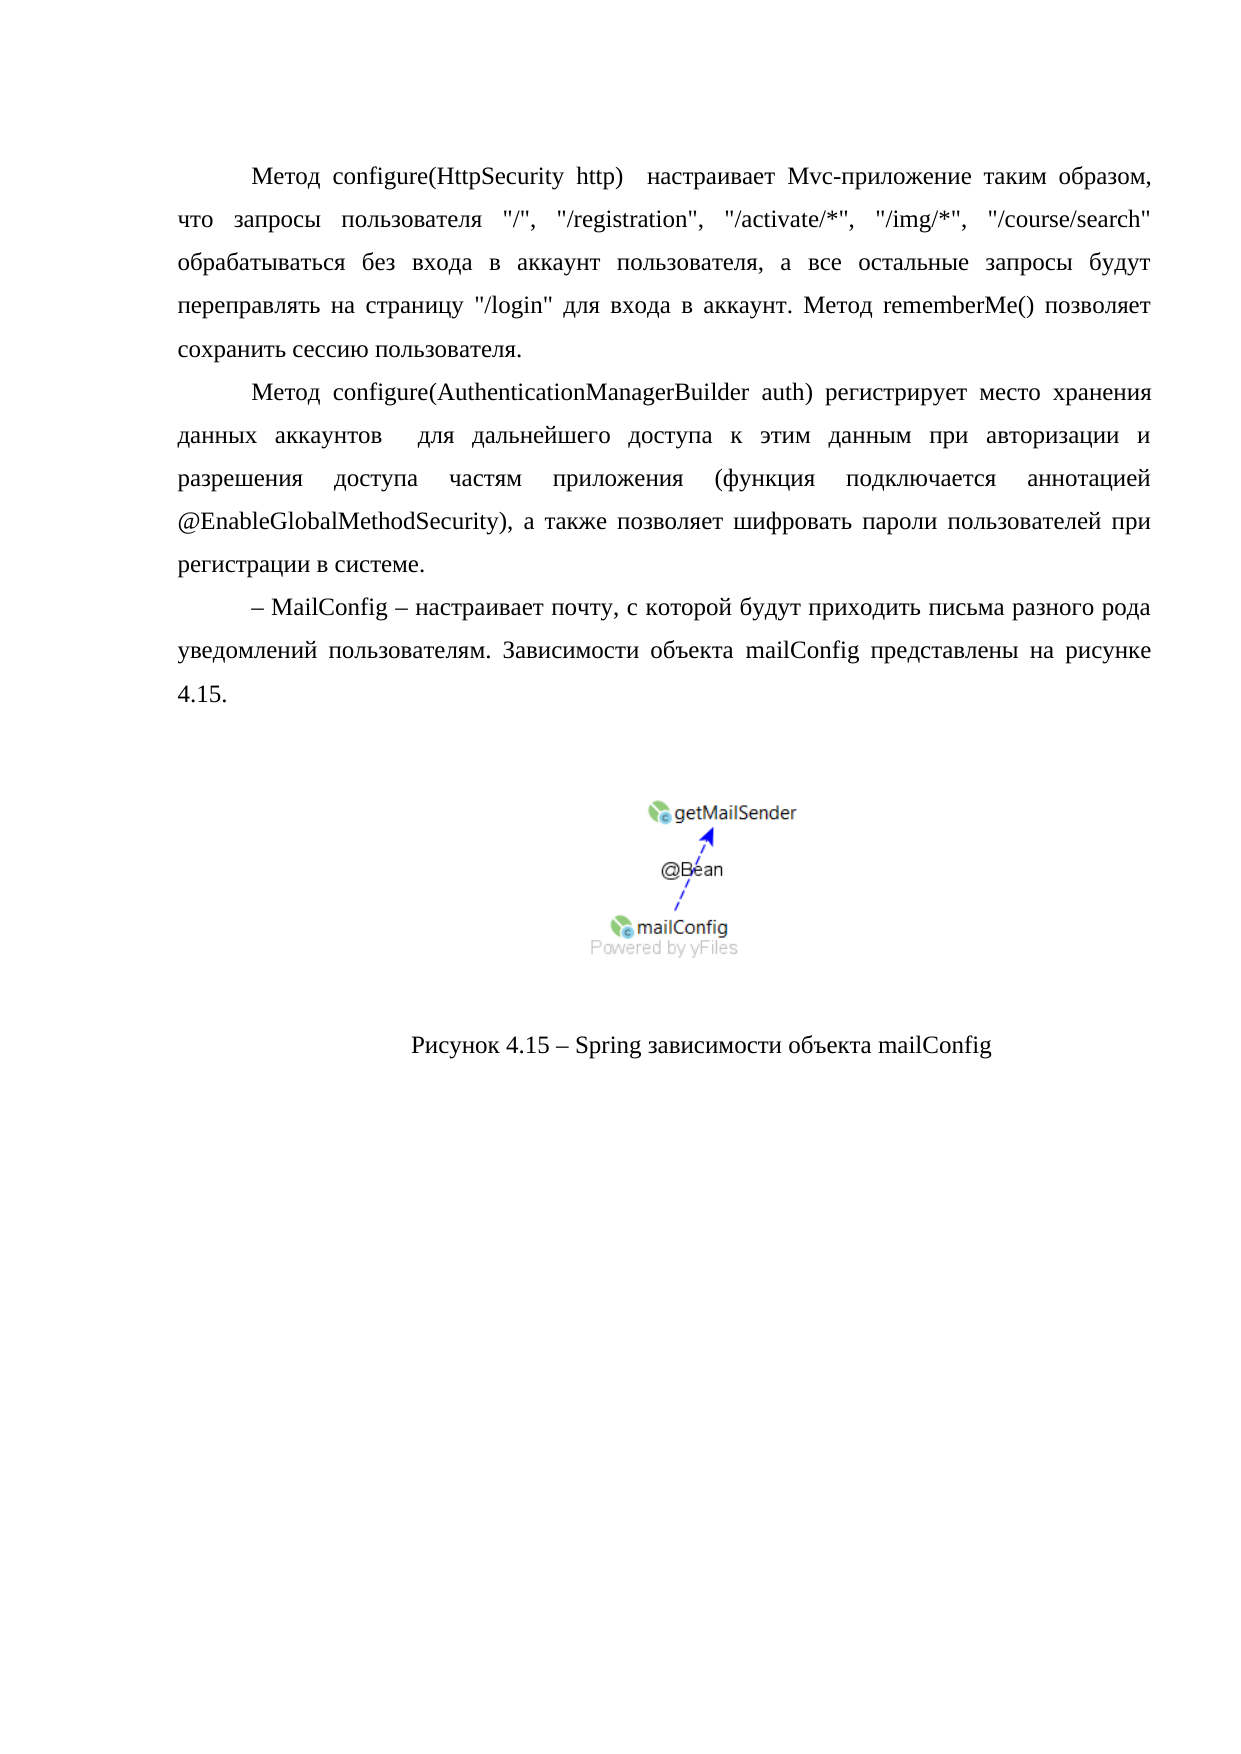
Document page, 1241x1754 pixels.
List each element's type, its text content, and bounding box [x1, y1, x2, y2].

text – MailConfig – настраивает почту, с которой будут приходить письма разного рода уведомлений пользователям. Зависимости объекта mailConfig представлены на рисунке 4.15. [177, 592, 1152, 707]
text Метод configure(AuthenticationManagerBuilder auth) регистрирует место хранения данных аккаунтов для дальнейшего доступа к этим данным при авторизации и разрешения доступа частям приложения (функция подключается аннотацией @EnableGlobalMethodSecurity), а также позволяет шифровать пароли пользователей при регистрации в системе. [177, 377, 1152, 578]
text Рисунок 4.15 – Spring зависимости объекта mailConfig [177, 1030, 1152, 1059]
text Метод configure(HttpSecurity http) настраивает Mvc-приложение таким образом, что запросы пользователя "/", "/registration", "/activate/*", "/img/*", "/course/search" обрабатываться без входа в аккаунт пользователя, а все остальные запросы будут переправлять на страницу "/login" для входа в аккаунт. Метод rememberMe() позволяет сохранить сессию пользователя. [177, 161, 1152, 362]
picture [574, 765, 829, 973]
